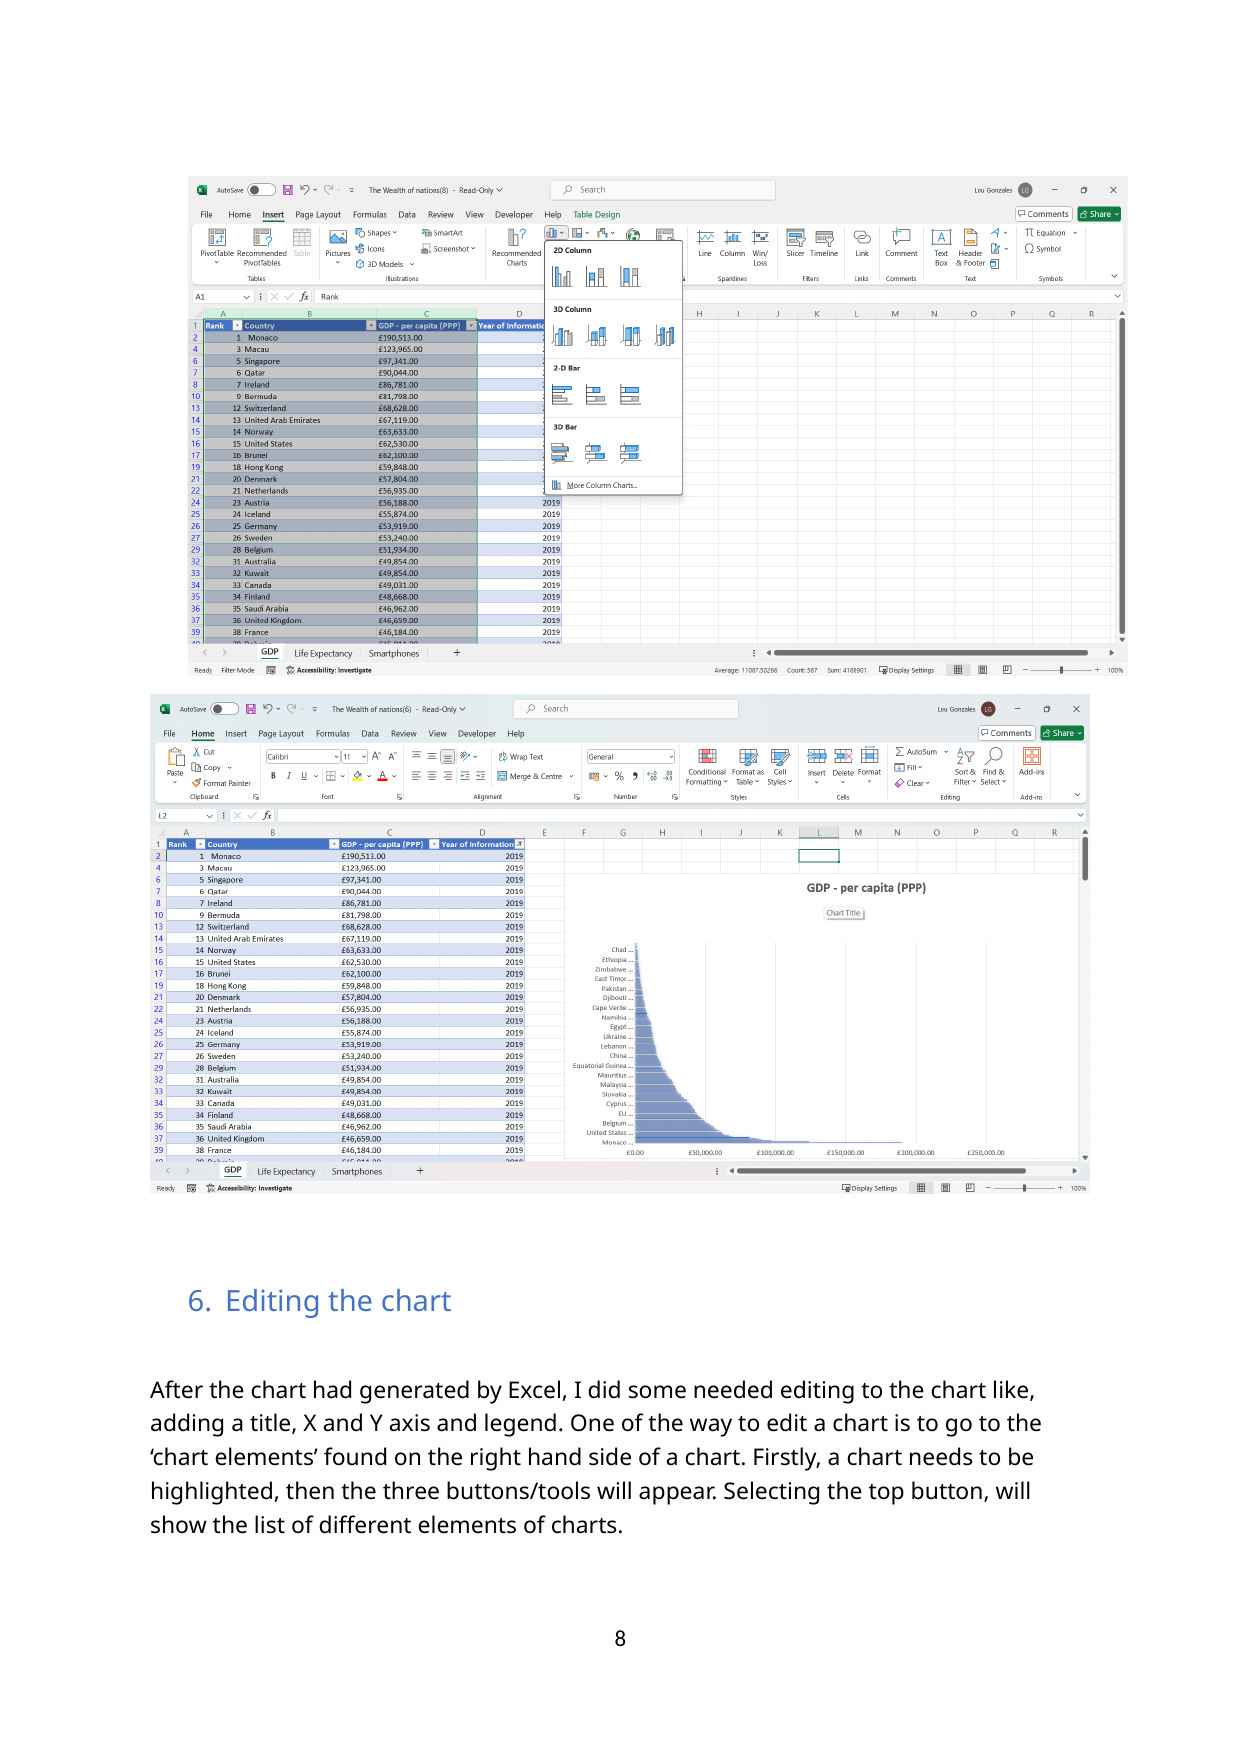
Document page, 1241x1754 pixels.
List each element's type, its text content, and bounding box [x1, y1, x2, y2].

text After the chart had generated by Excel, I did some needed editing to the chart like, adding a title, X and Y axis and legend. One of the way to edit a chart is to go to the ‘chart elements’ found on the right hand side of a chart. Firstly, a chart needs to be highlighted, then the three buttons/tools will appear. Selecting the top button, will show the list of different elements of charts. [150, 1374, 1090, 1540]
list Editing the chart [187, 1280, 1090, 1320]
picture [150, 694, 1091, 1194]
picture [187, 176, 1128, 676]
